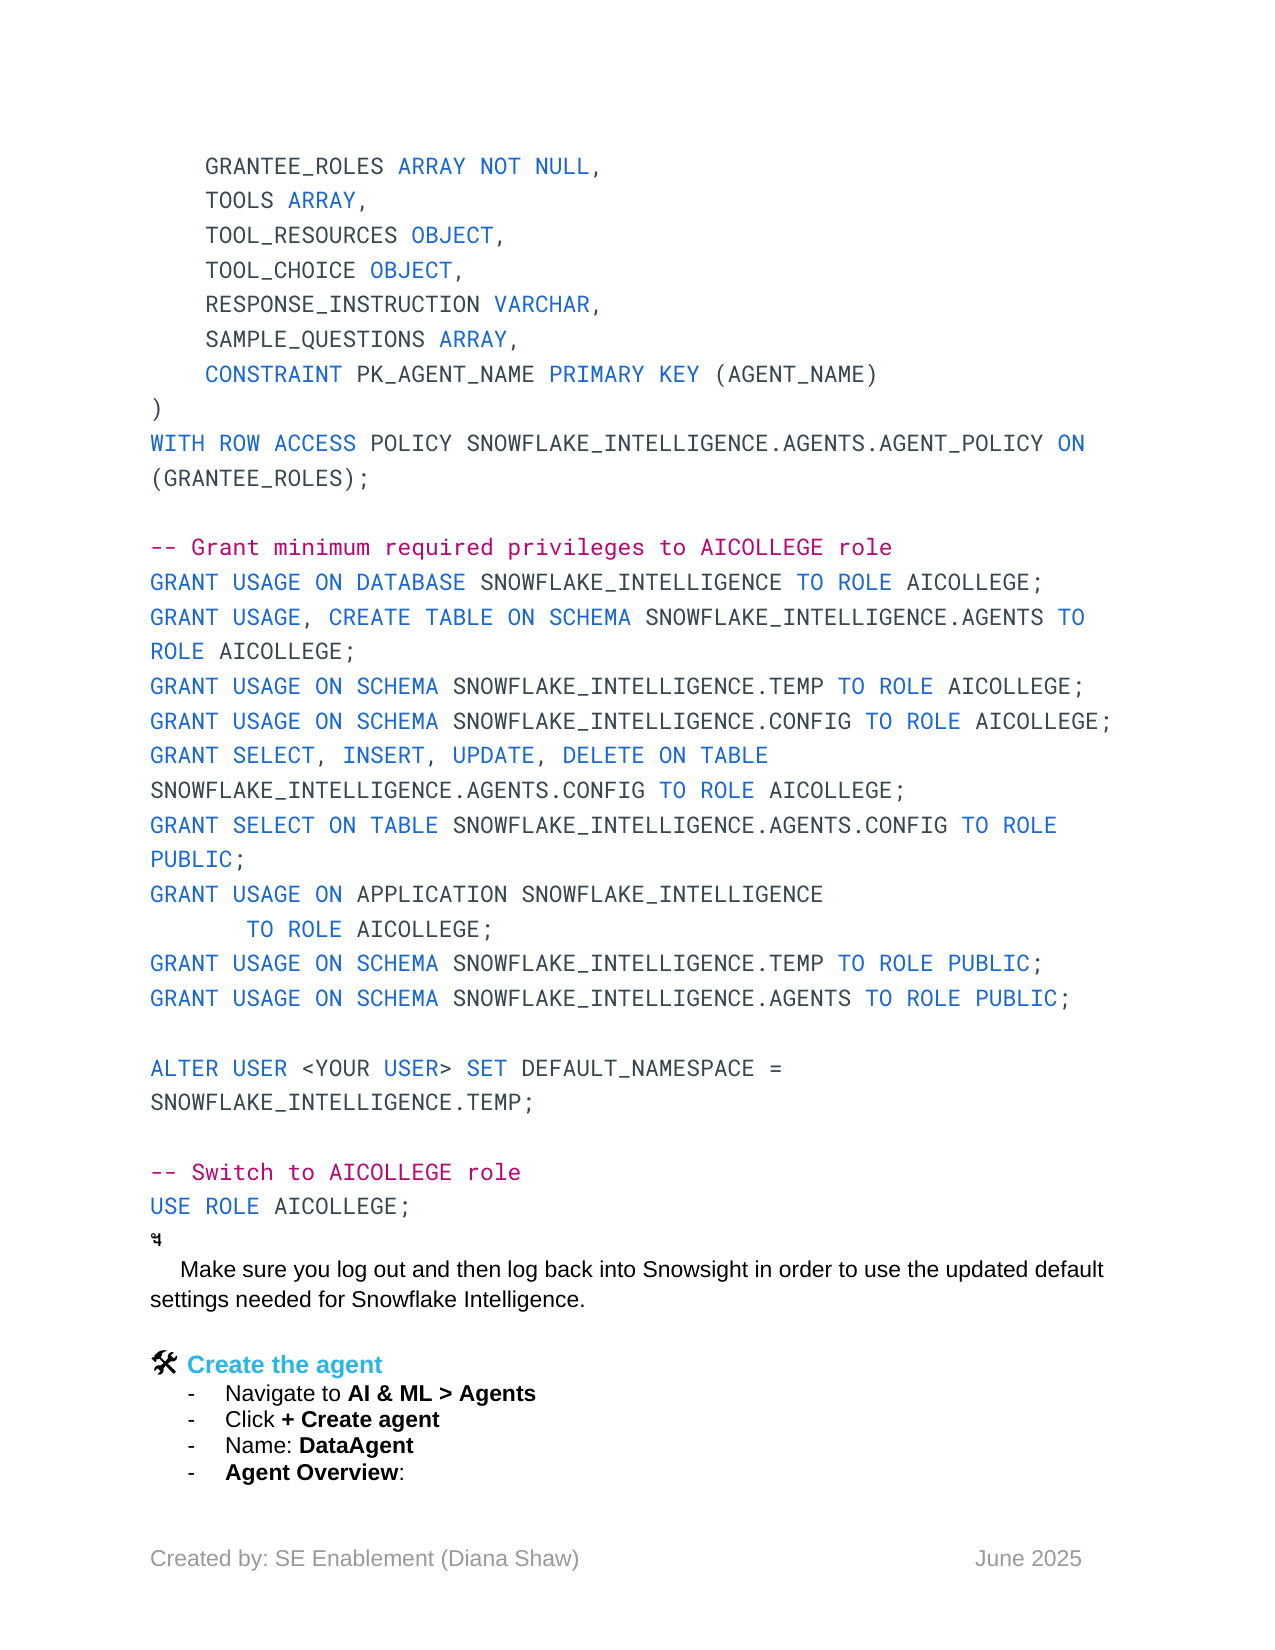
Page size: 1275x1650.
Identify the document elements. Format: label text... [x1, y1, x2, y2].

text CONSTRAINT PK_AGENT_NAME PRIMARY KEY (AGENT_NAME) [150, 358, 1125, 388]
list Navigate to AI & ML > Agents [187, 1380, 1062, 1406]
text ALTER USER <YOUR USER> SET DEFAULT_NAMESPACE = SNOWFLAKE_INTELLIGENCE.TEMP; [150, 1052, 1125, 1117]
text -- Grant minimum required privileges to AICOLLEGE role [150, 532, 1125, 562]
text 📌 Make sure you log out and then log back into Snowsight in order to use the updated default settings needed for Snowflake Intelligence. [150, 1256, 1125, 1312]
text ) [150, 393, 1125, 423]
list Name: DataAgent [187, 1432, 1062, 1459]
list Click + Create agent [187, 1406, 1062, 1432]
text TOOL_RESOURCES OBJECT, [150, 219, 1125, 249]
text 🛠️ Create the agent [150, 1346, 1062, 1380]
text WITH ROW ACCESS POLICY SNOWFLAKE_INTELLIGENCE.AGENTS.AGENT_POLICY ON (GRANTEE_ROLES); [150, 427, 1125, 492]
text GRANT SELECT, INSERT, UPDATE, DELETE ON TABLE SNOWFLAKE_INTELLIGENCE.AGENTS.CONFIG TO ROLE AICOLLEGE; [150, 740, 1125, 804]
text GRANT SELECT ON TABLE SNOWFLAKE_INTELLIGENCE.AGENTS.CONFIG TO ROLE PUBLIC; [150, 809, 1125, 874]
text RESPONSE_INSTRUCTION VARCHAR, [150, 289, 1125, 319]
text GRANT USAGE ON SCHEMA SNOWFLAKE_INTELLIGENCE.TEMP TO ROLE PUBLIC; [150, 948, 1125, 978]
text GRANT USAGE, CREATE TABLE ON SCHEMA SNOWFLAKE_INTELLIGENCE.AGENTS TO ROLE AICOLLEGE; [150, 601, 1125, 666]
text GRANT USAGE ON SCHEMA SNOWFLAKE_INTELLIGENCE.CONFIG TO ROLE AICOLLEGE; [150, 705, 1125, 735]
text TO ROLE AICOLLEGE; [150, 913, 1125, 943]
text GRANT USAGE ON SCHEMA SNOWFLAKE_INTELLIGENCE.TEMP TO ROLE AICOLLEGE; [150, 670, 1125, 701]
text -- Switch to AICOLLEGE role [150, 1156, 1125, 1186]
text  [150, 1225, 1125, 1252]
text TOOLS ARRAY, [150, 185, 1125, 215]
text SAMPLE_QUESTIONS ARRAY, [150, 323, 1125, 354]
text GRANT USAGE ON SCHEMA SNOWFLAKE_INTELLIGENCE.AGENTS TO ROLE PUBLIC; [150, 982, 1125, 1013]
text USE ROLE AICOLLEGE; [150, 1191, 1125, 1221]
list Agent Overview: [187, 1459, 1062, 1485]
text TOOL_CHOICE OBJECT, [150, 254, 1125, 284]
text GRANT USAGE ON APPLICATION SNOWFLAKE_INTELLIGENCE [150, 878, 1125, 909]
text GRANT USAGE ON DATABASE SNOWFLAKE_INTELLIGENCE TO ROLE AICOLLEGE; [150, 566, 1125, 596]
text GRANTEE_ROLES ARRAY NOT NULL, [150, 150, 1125, 180]
